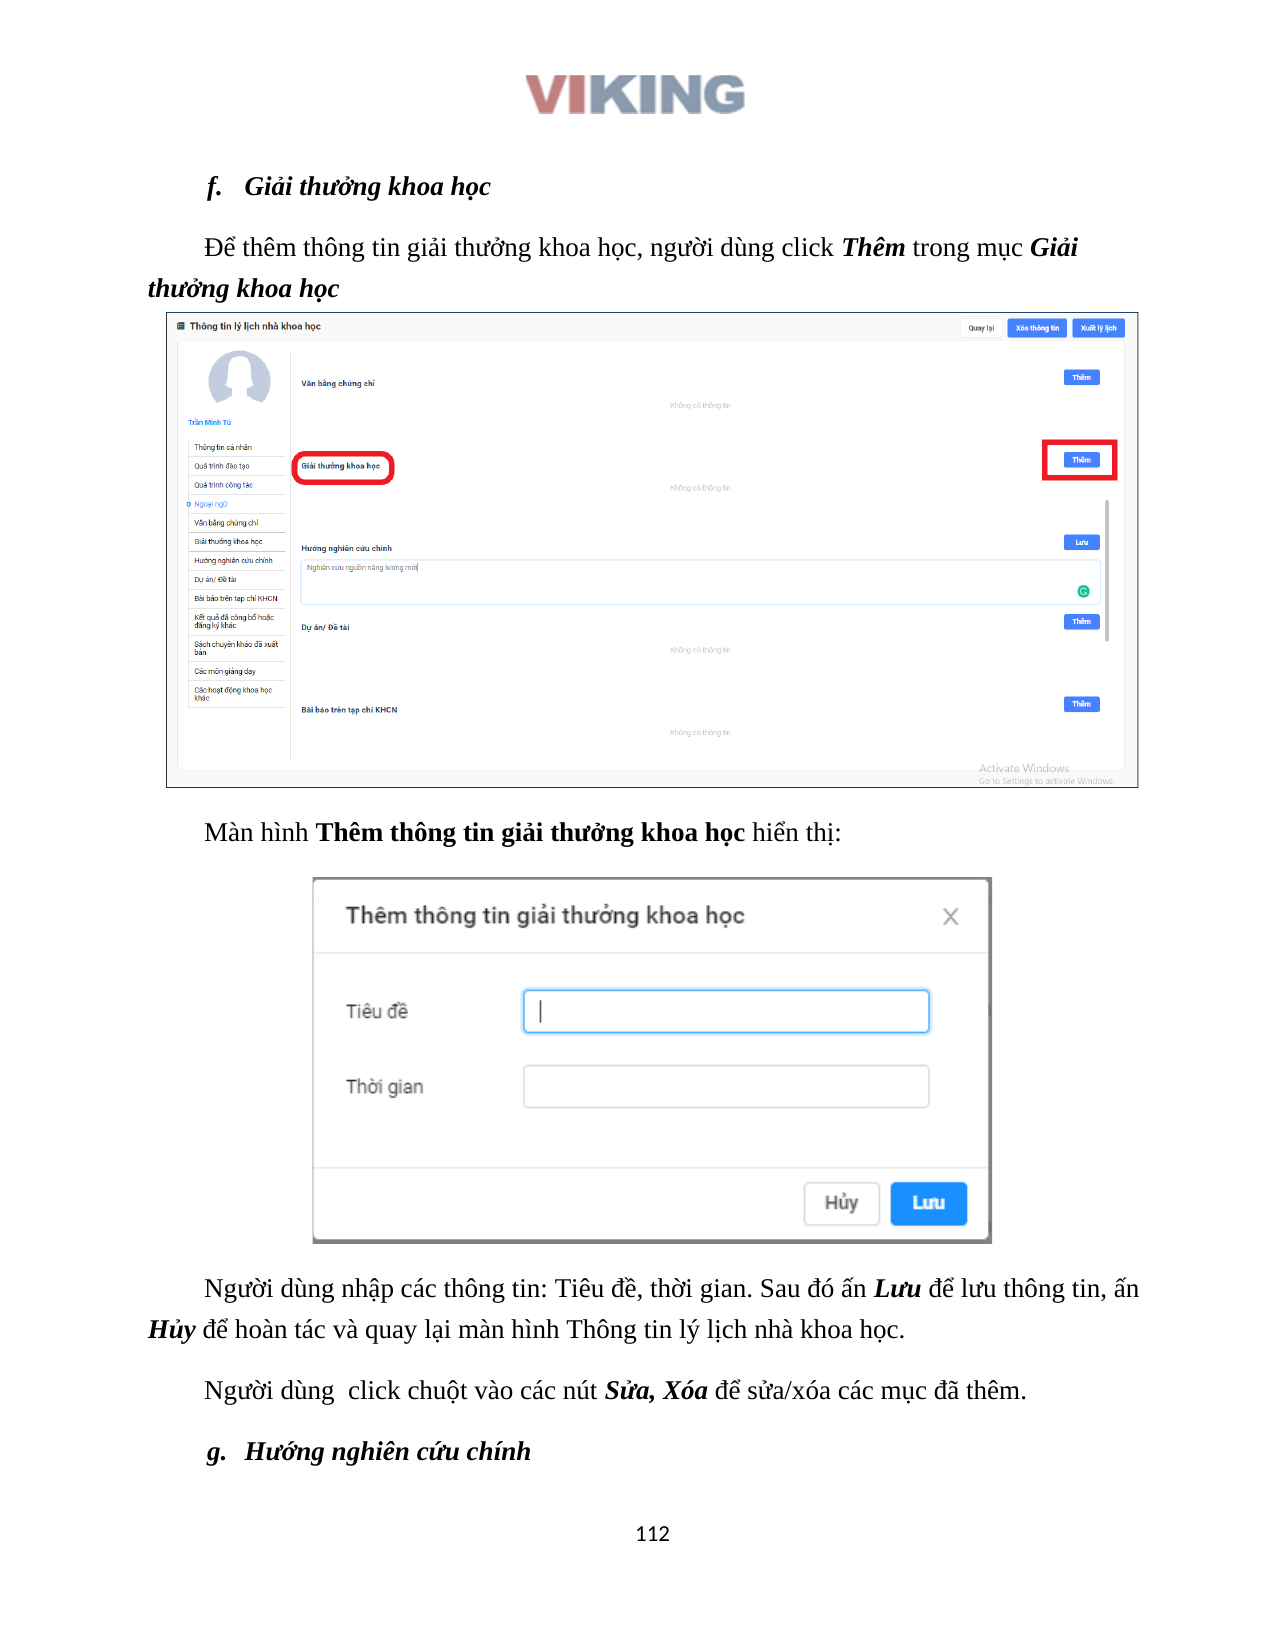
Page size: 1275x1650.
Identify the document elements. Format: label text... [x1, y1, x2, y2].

picture [312, 877, 993, 1244]
picture [525, 75, 745, 114]
list Giải thưởng khoa học [207, 170, 1157, 201]
text Người dùng click chuột vào các nút Sửa, Xóa để sửa/xóa các mục đã thêm. [148, 1374, 1157, 1405]
text Để thêm thông tin giải thưởng khoa học, người dùng click Thêm trong mục Giải thưởng khoa học [148, 231, 1157, 303]
picture [166, 312, 1139, 788]
text Người dùng nhập các thông tin: Tiêu đề, thời gian. Sau đó ấn Lưu để lưu thông tin, ấn Hủy để hoàn tác và quay lại màn hình Thông tin lý lịch nhà khoa học. [148, 1272, 1157, 1344]
text Màn hình Thêm thông tin giải thưởng khoa học hiển thị: [148, 817, 1157, 848]
list Hướng nghiên cứu chính [207, 1435, 1157, 1466]
